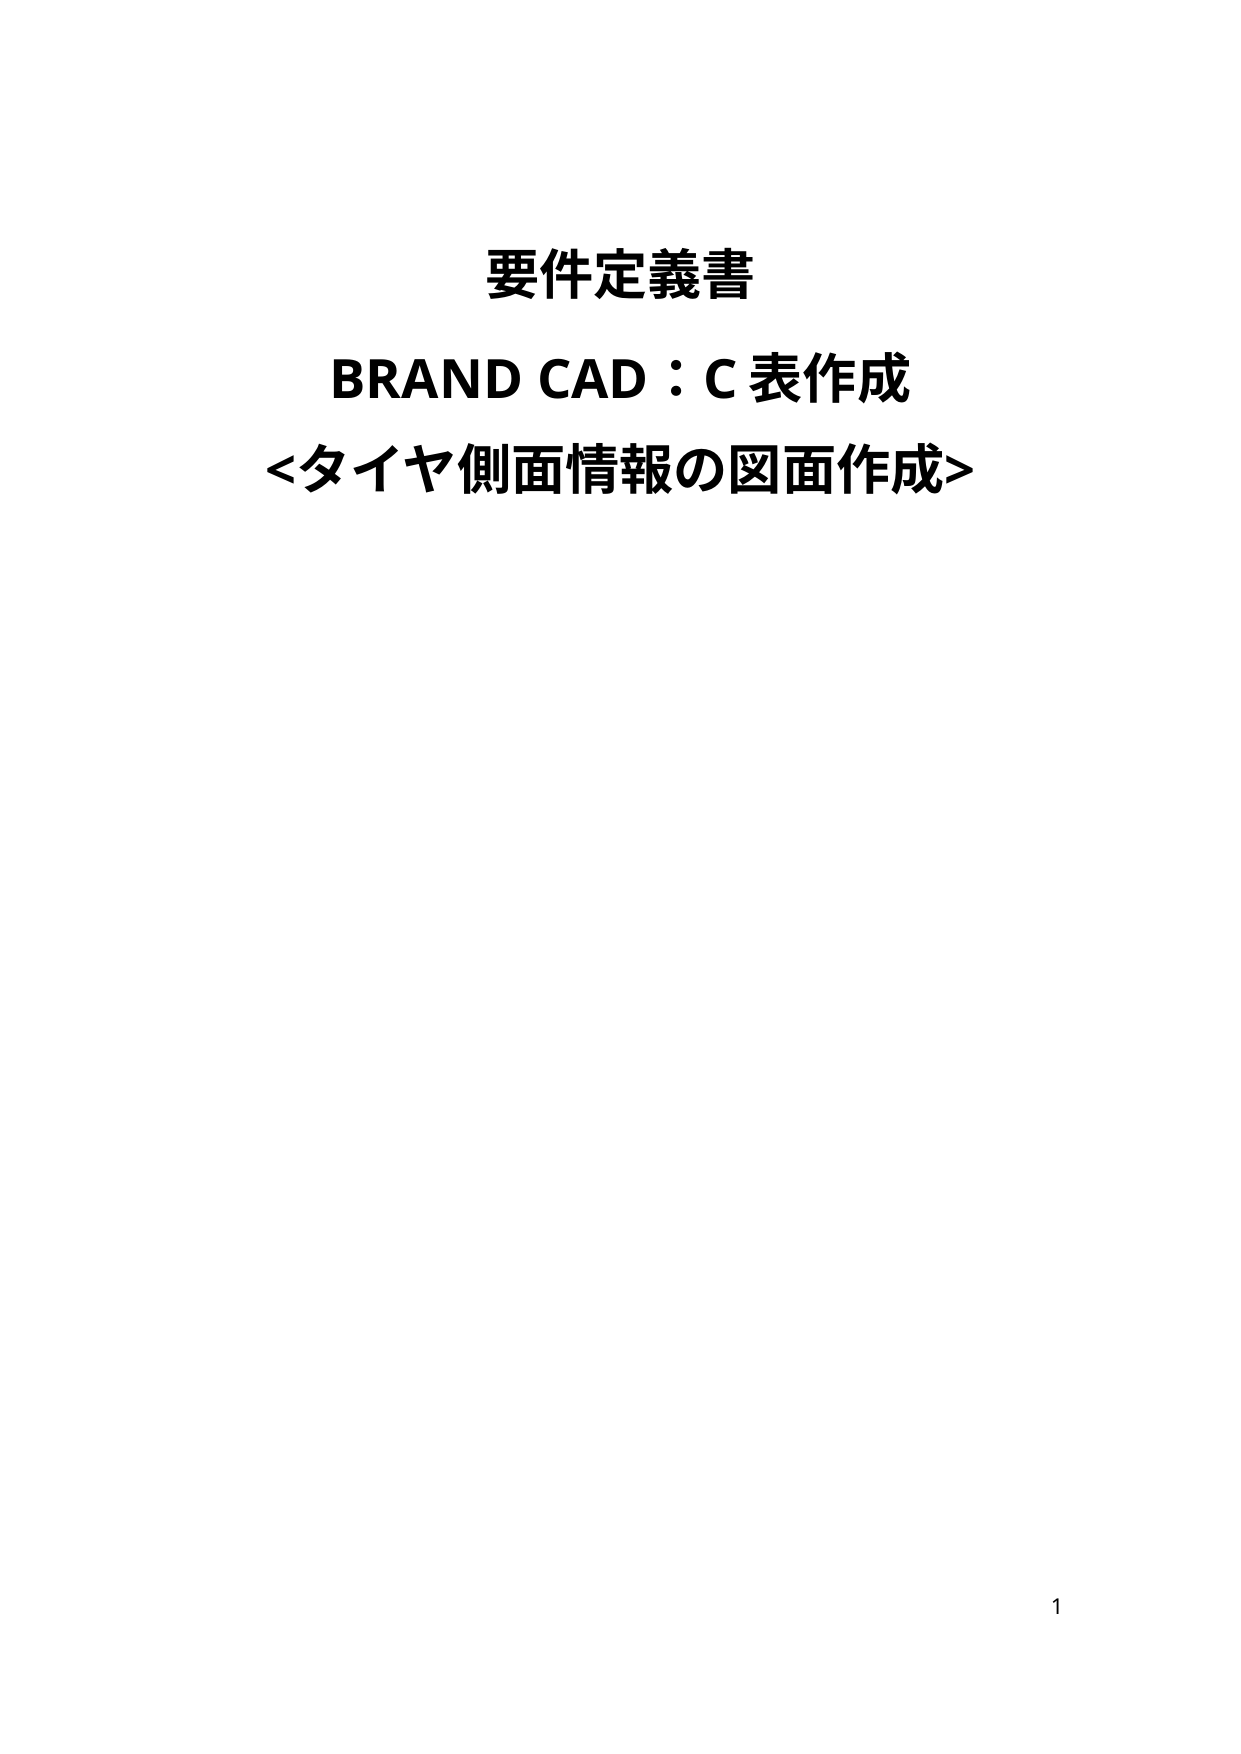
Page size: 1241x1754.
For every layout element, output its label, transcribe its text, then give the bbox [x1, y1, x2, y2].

text <タイヤ側面情報の図面作成> [177, 426, 1063, 505]
title 要件定義書 [177, 232, 1063, 310]
title BRAND CAD：C表作成 [177, 335, 1063, 414]
